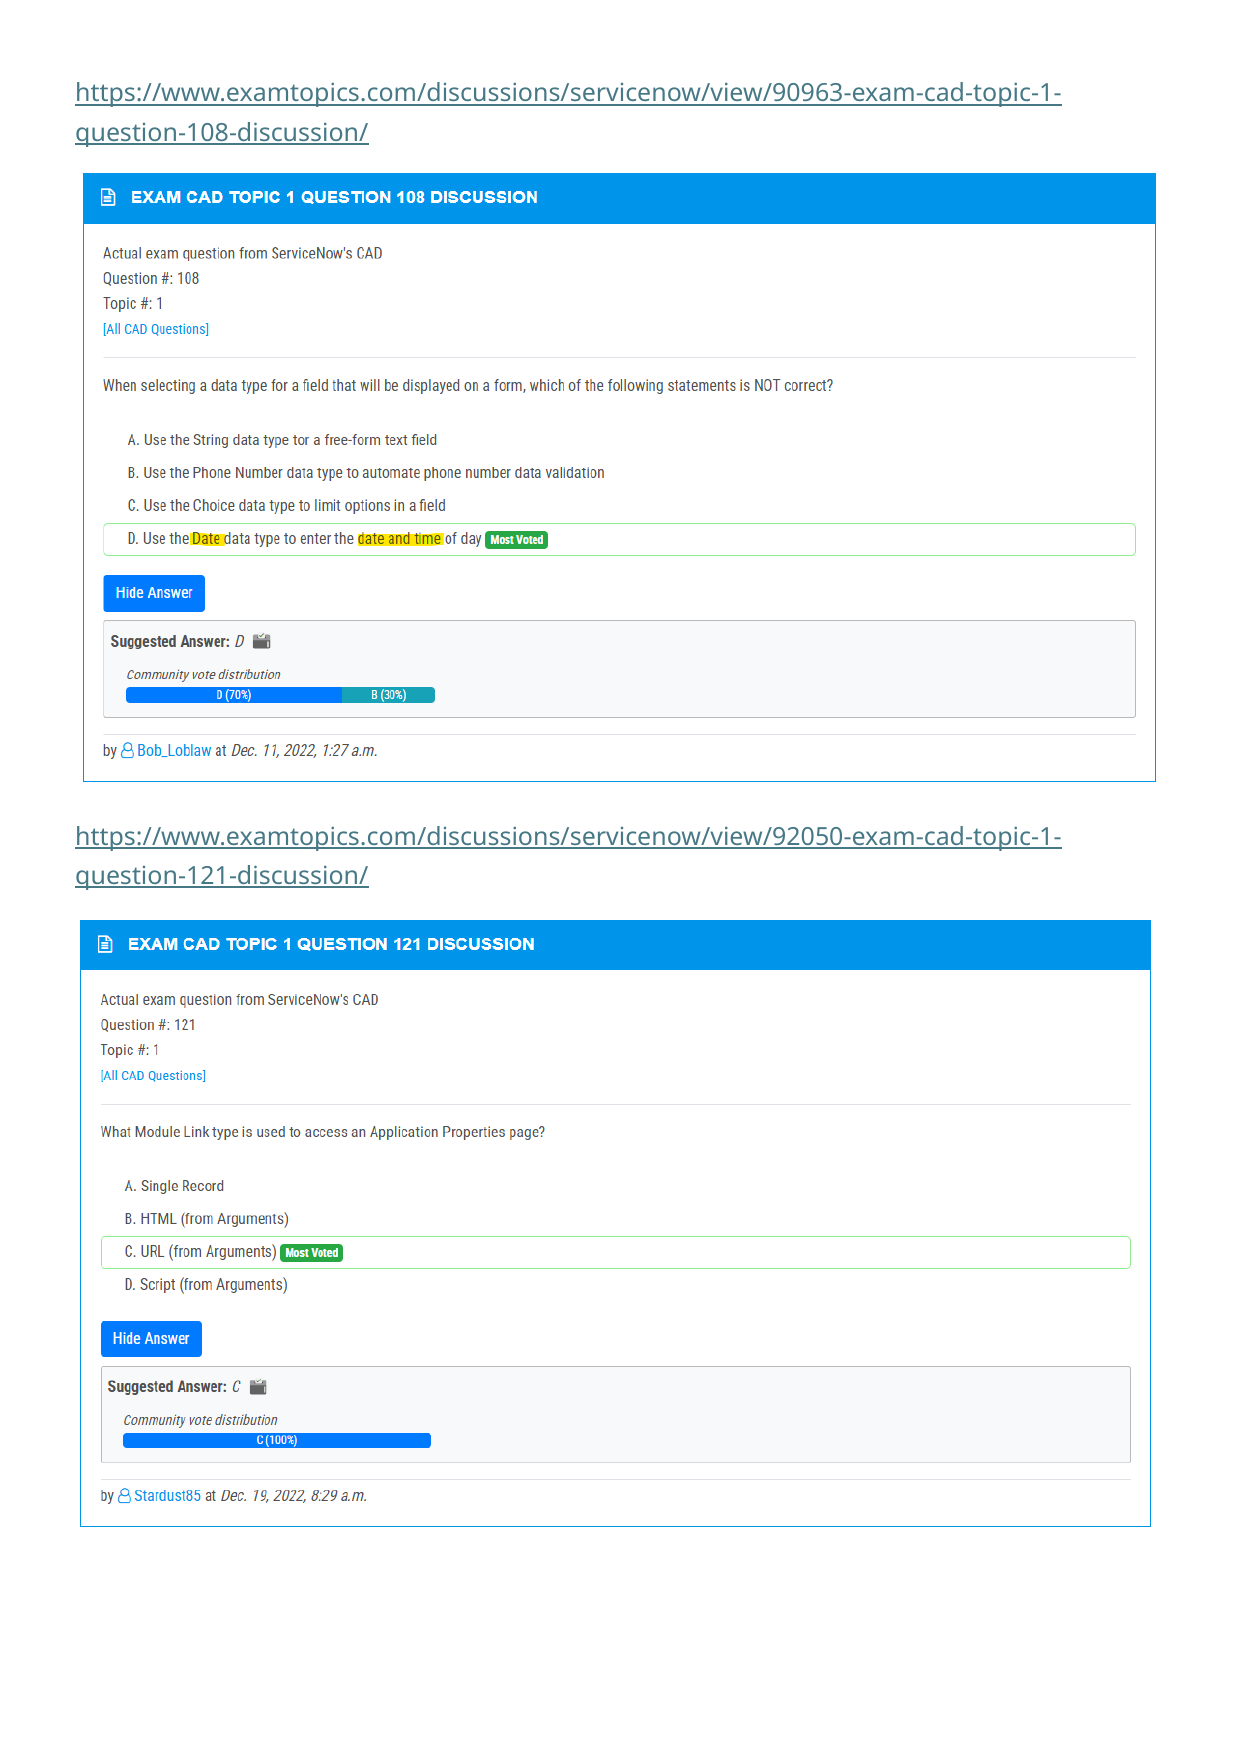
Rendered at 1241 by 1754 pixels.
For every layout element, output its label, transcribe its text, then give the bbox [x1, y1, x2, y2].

text https://www.examtopics.com/discussions/servicenow/view/92050-exam-cad-topic-1-question-121-discussion/ [75, 818, 1165, 892]
picture [75, 170, 1166, 797]
text https://www.examtopics.com/discussions/servicenow/view/90963-exam-cad-topic-1-question-108-discussion/ [75, 75, 1165, 148]
picture [75, 913, 1166, 1545]
